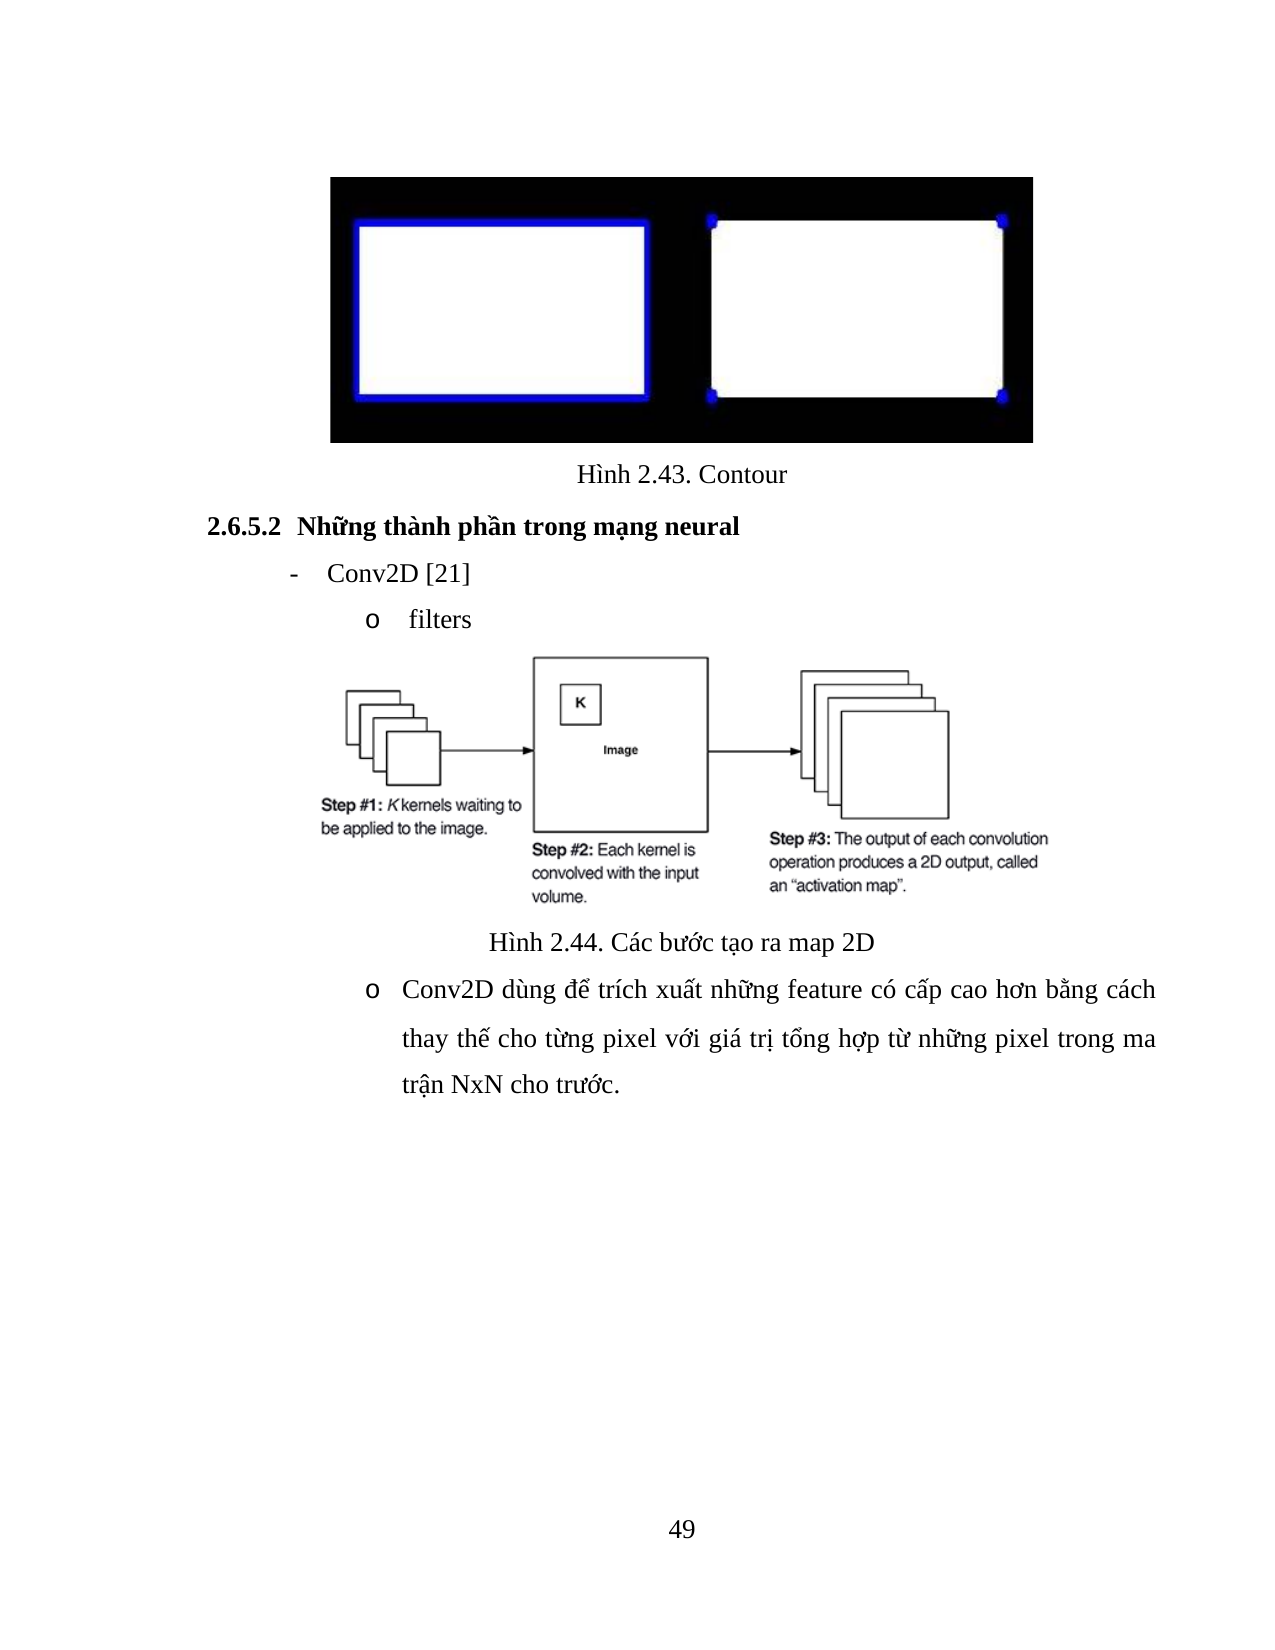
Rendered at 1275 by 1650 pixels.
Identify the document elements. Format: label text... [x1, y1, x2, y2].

list Conv2D dùng để trích xuất những feature có cấp cao hơn bằng cách thay thế cho từng pixel với giá trị tổng hợp từ những pixel trong ma trận NxN cho trước. [364, 973, 1157, 1100]
picture [312, 653, 1052, 911]
picture [330, 177, 1034, 443]
list Conv2D [289, 557, 1157, 588]
subtitle Những thành phần trong mạng neural [207, 510, 1157, 541]
list filters [364, 603, 1157, 637]
